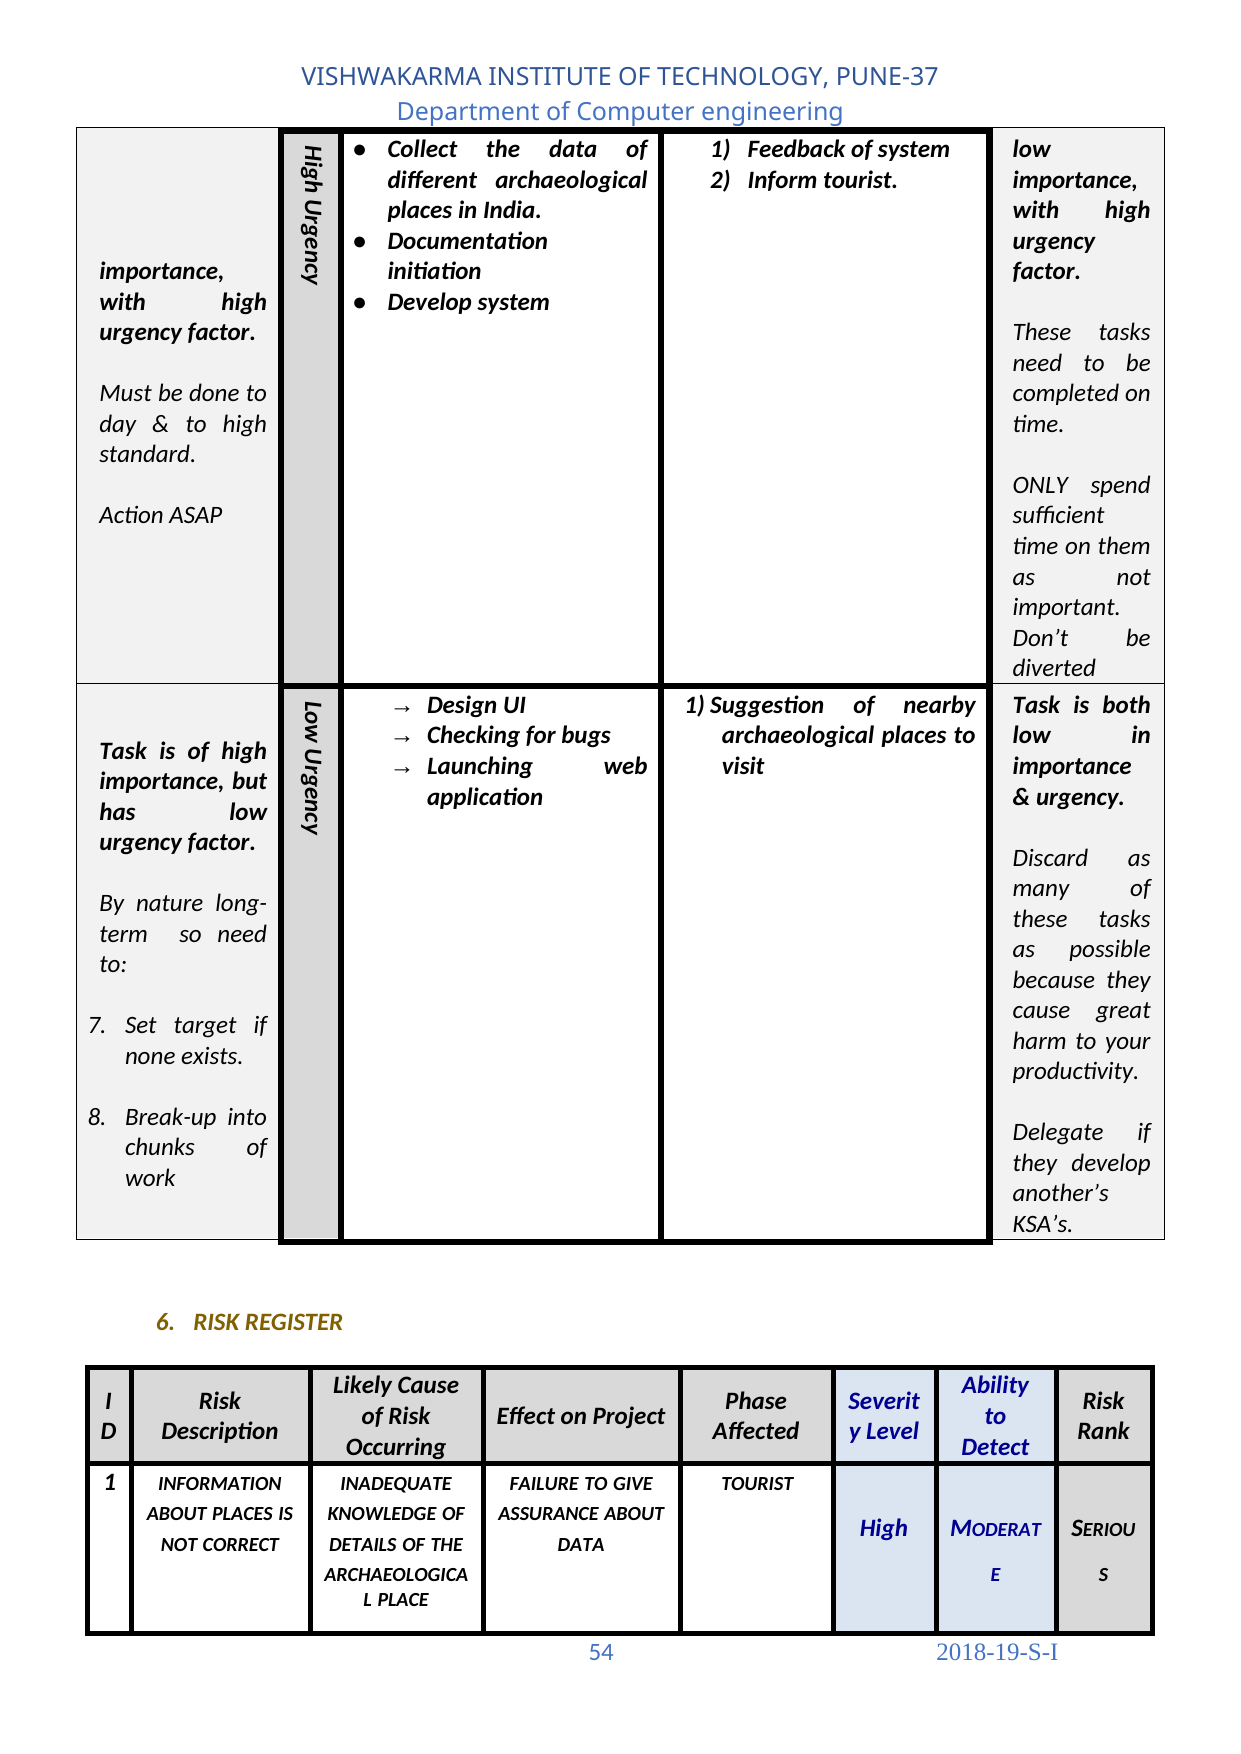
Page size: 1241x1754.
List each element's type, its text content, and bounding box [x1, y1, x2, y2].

table_cell Collect the data of different archaeological places in India. Documentation initiation Develop system [344, 134, 658, 683]
table_cell High Urgency [284, 134, 338, 683]
table_cell Low Urgency [284, 689, 338, 1238]
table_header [77, 128, 278, 683]
table_cell Design UI Checking for bugs Launching web application [344, 689, 658, 1238]
table_cell tourist [683, 1466, 831, 1631]
table_header Risk Description [134, 1370, 308, 1461]
table_header Effect on Project [486, 1370, 678, 1461]
table_cell Moderate [939, 1466, 1054, 1631]
table_cell 1 [90, 1466, 129, 1631]
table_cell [313, 1466, 481, 1631]
table_cell Suggestion of nearby archaeological places to visit [664, 689, 986, 1238]
subtitle RISK REGISTER [156, 1306, 1122, 1336]
table_header ID [90, 1370, 129, 1461]
table_cell High [836, 1466, 934, 1631]
table_header Severity Level [836, 1370, 934, 1461]
table_header Risk Rank [1059, 1370, 1150, 1461]
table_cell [486, 1466, 678, 1631]
table_cell Task is of high importance, but has low urgency factor. By nature long-term so need to: Set target if none exists. Break-up into chunks of work [77, 684, 278, 1238]
table_header Likely Cause of Risk Occurring [313, 1370, 481, 1461]
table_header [993, 128, 1164, 683]
table_cell Feedback of system Inform tourist. [664, 134, 986, 683]
table_header Phase Affected [683, 1370, 831, 1461]
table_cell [134, 1466, 308, 1631]
table_cell Serious [1059, 1466, 1150, 1631]
table_cell Task is both low in importance & urgency. Discard as many of these tasks as possible because they cause great harm to your productivity. Delegate if they develop another’s KSA’s. [993, 684, 1164, 1238]
table_header Ability to Detect [939, 1370, 1054, 1461]
